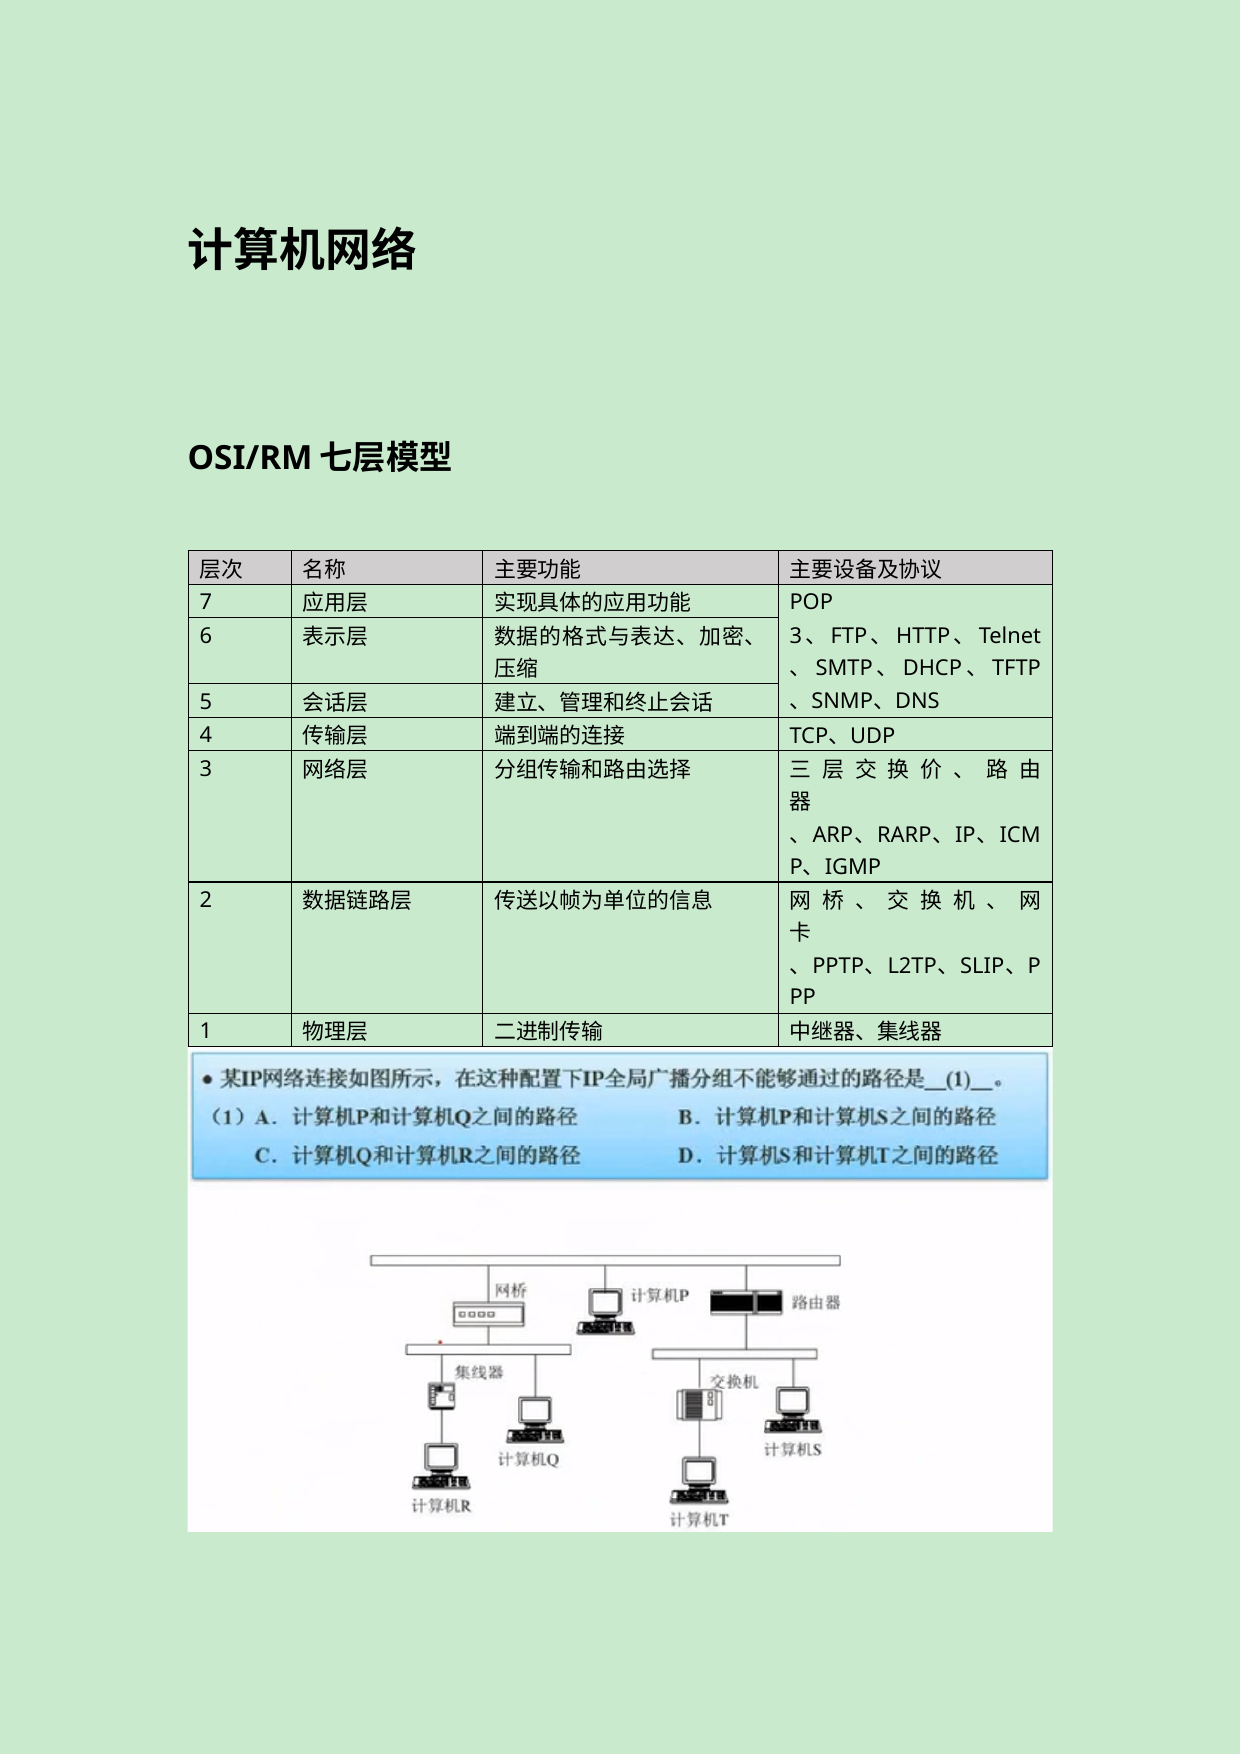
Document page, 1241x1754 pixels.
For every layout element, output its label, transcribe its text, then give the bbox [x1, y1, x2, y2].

table_header 层次 [189, 551, 291, 584]
table_header 名称 [292, 551, 482, 584]
table_cell 实现具体的应用功能 [483, 585, 778, 617]
table_cell 表示层 [292, 618, 482, 683]
table_cell 6 [189, 618, 291, 683]
picture [187, 1047, 1053, 1532]
table_cell POP3、FTP、HTTP、Telnet、SMTP、DHCP、TFTP、SNMP、DNS [779, 585, 1052, 717]
table_cell 网络层 [292, 751, 482, 881]
table_cell 传送以帧为单位的信息 [483, 883, 778, 1012]
table_cell 会话层 [292, 684, 482, 717]
table_cell 数据链路层 [292, 883, 482, 1012]
table_cell 端到端的连接 [483, 718, 778, 750]
table_cell 3 [189, 751, 291, 881]
subtitle OSI/RM七层模型 [187, 423, 1053, 488]
table_cell 建立、管理和终止会话 [483, 684, 778, 717]
table_cell 应用层 [292, 585, 482, 617]
table_cell 中继器、集线器 [779, 1014, 1052, 1046]
table_cell 三层交换价、路由器、ARP、RARP、IP、ICMP、IGMP [779, 751, 1052, 881]
table_cell 5 [189, 684, 291, 717]
table_cell 数据的格式与表达、加密、压缩 [483, 618, 778, 683]
table_header 主要设备及协议 [779, 551, 1052, 584]
table_cell 物理层 [292, 1014, 482, 1046]
table_cell 传输层 [292, 718, 482, 750]
table_cell 4 [189, 718, 291, 750]
table_cell 网桥、交换机、网卡、PPTP、L2TP、SLIP、PPP [779, 883, 1052, 1012]
table_cell 分组传输和路由选择 [483, 751, 778, 881]
subtitle 计算机网络 [187, 197, 1053, 295]
table_header 主要功能 [483, 551, 778, 584]
table_cell 二进制传输 [483, 1014, 778, 1046]
table_cell 1 [189, 1014, 291, 1046]
table_cell 2 [189, 883, 291, 1012]
table_cell 7 [189, 585, 291, 617]
table_cell TCP、UDP [779, 718, 1052, 750]
